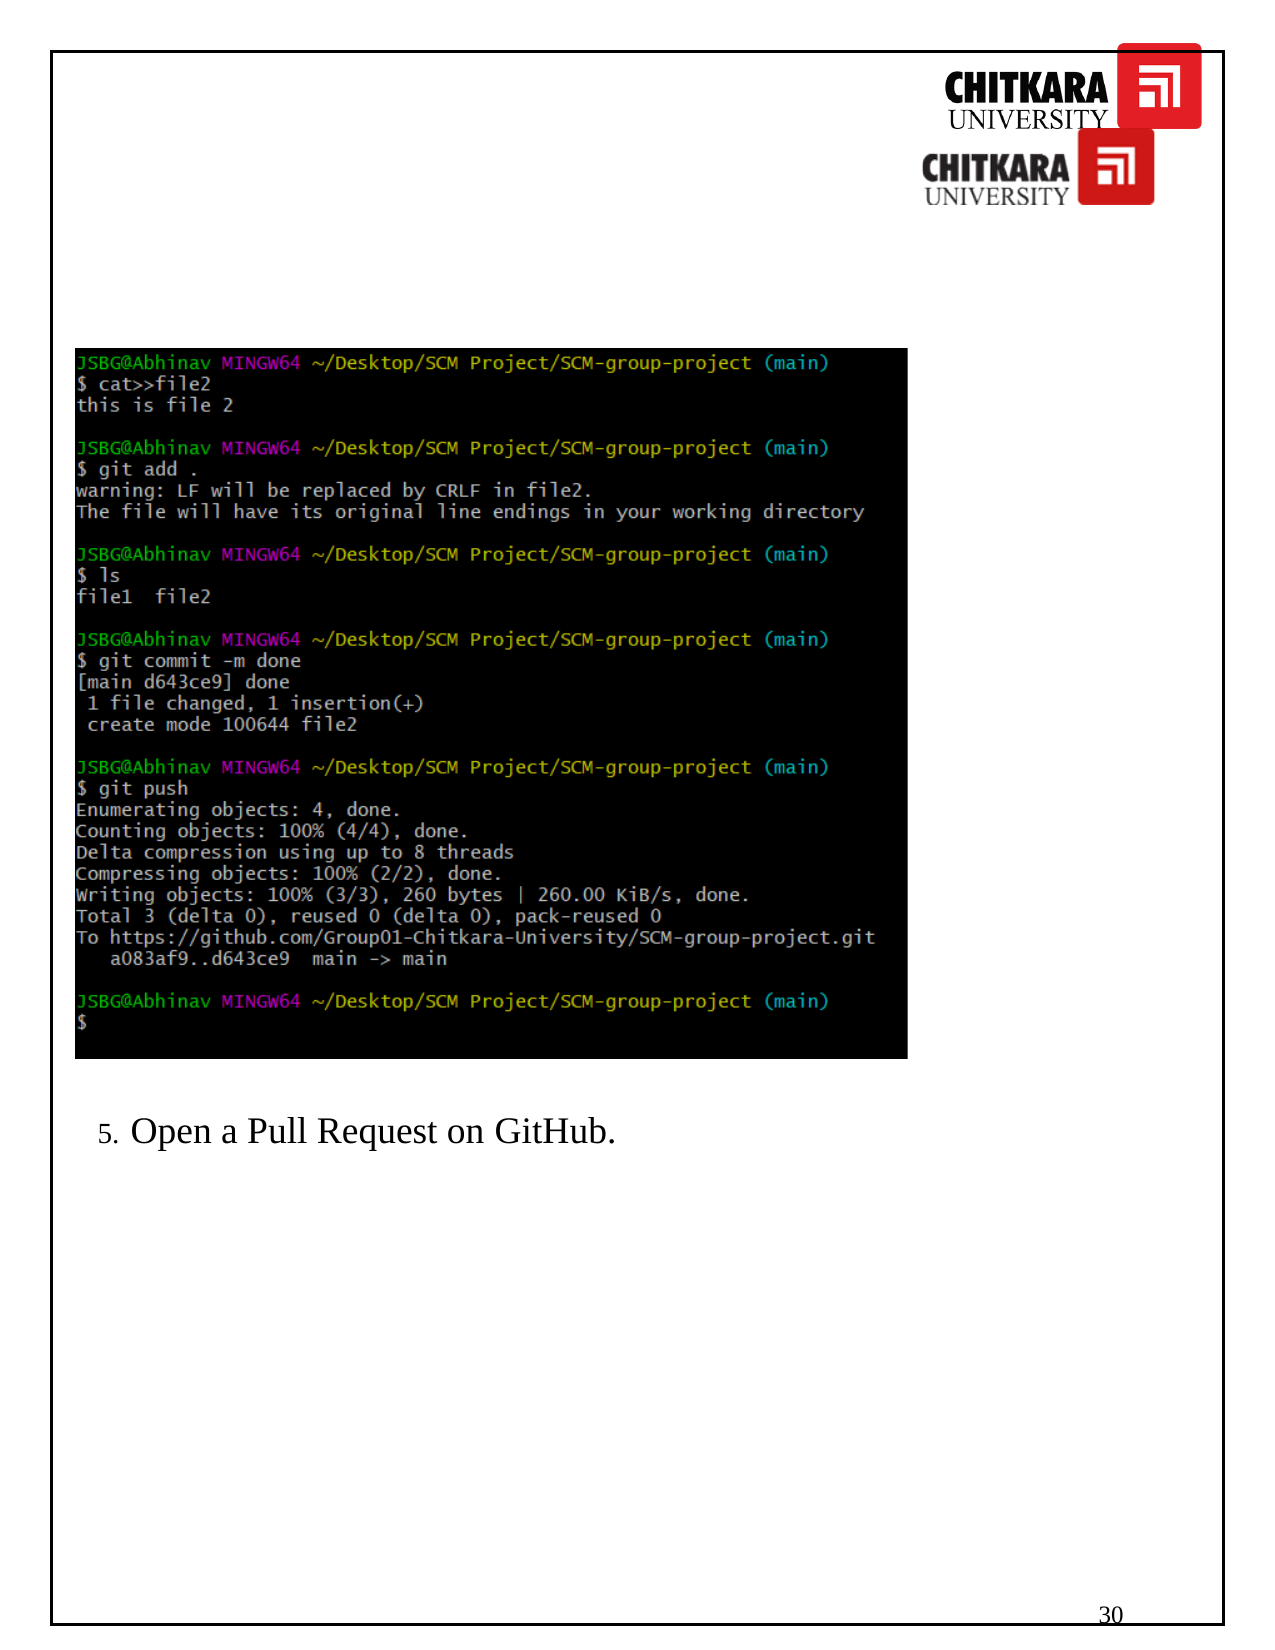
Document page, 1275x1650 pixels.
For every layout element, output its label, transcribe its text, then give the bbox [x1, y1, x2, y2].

picture [945, 43, 1202, 50]
picture [75, 348, 908, 1059]
picture [922, 53, 1202, 205]
list Open a Pull Request on GitHub. [97, 1108, 1217, 1152]
